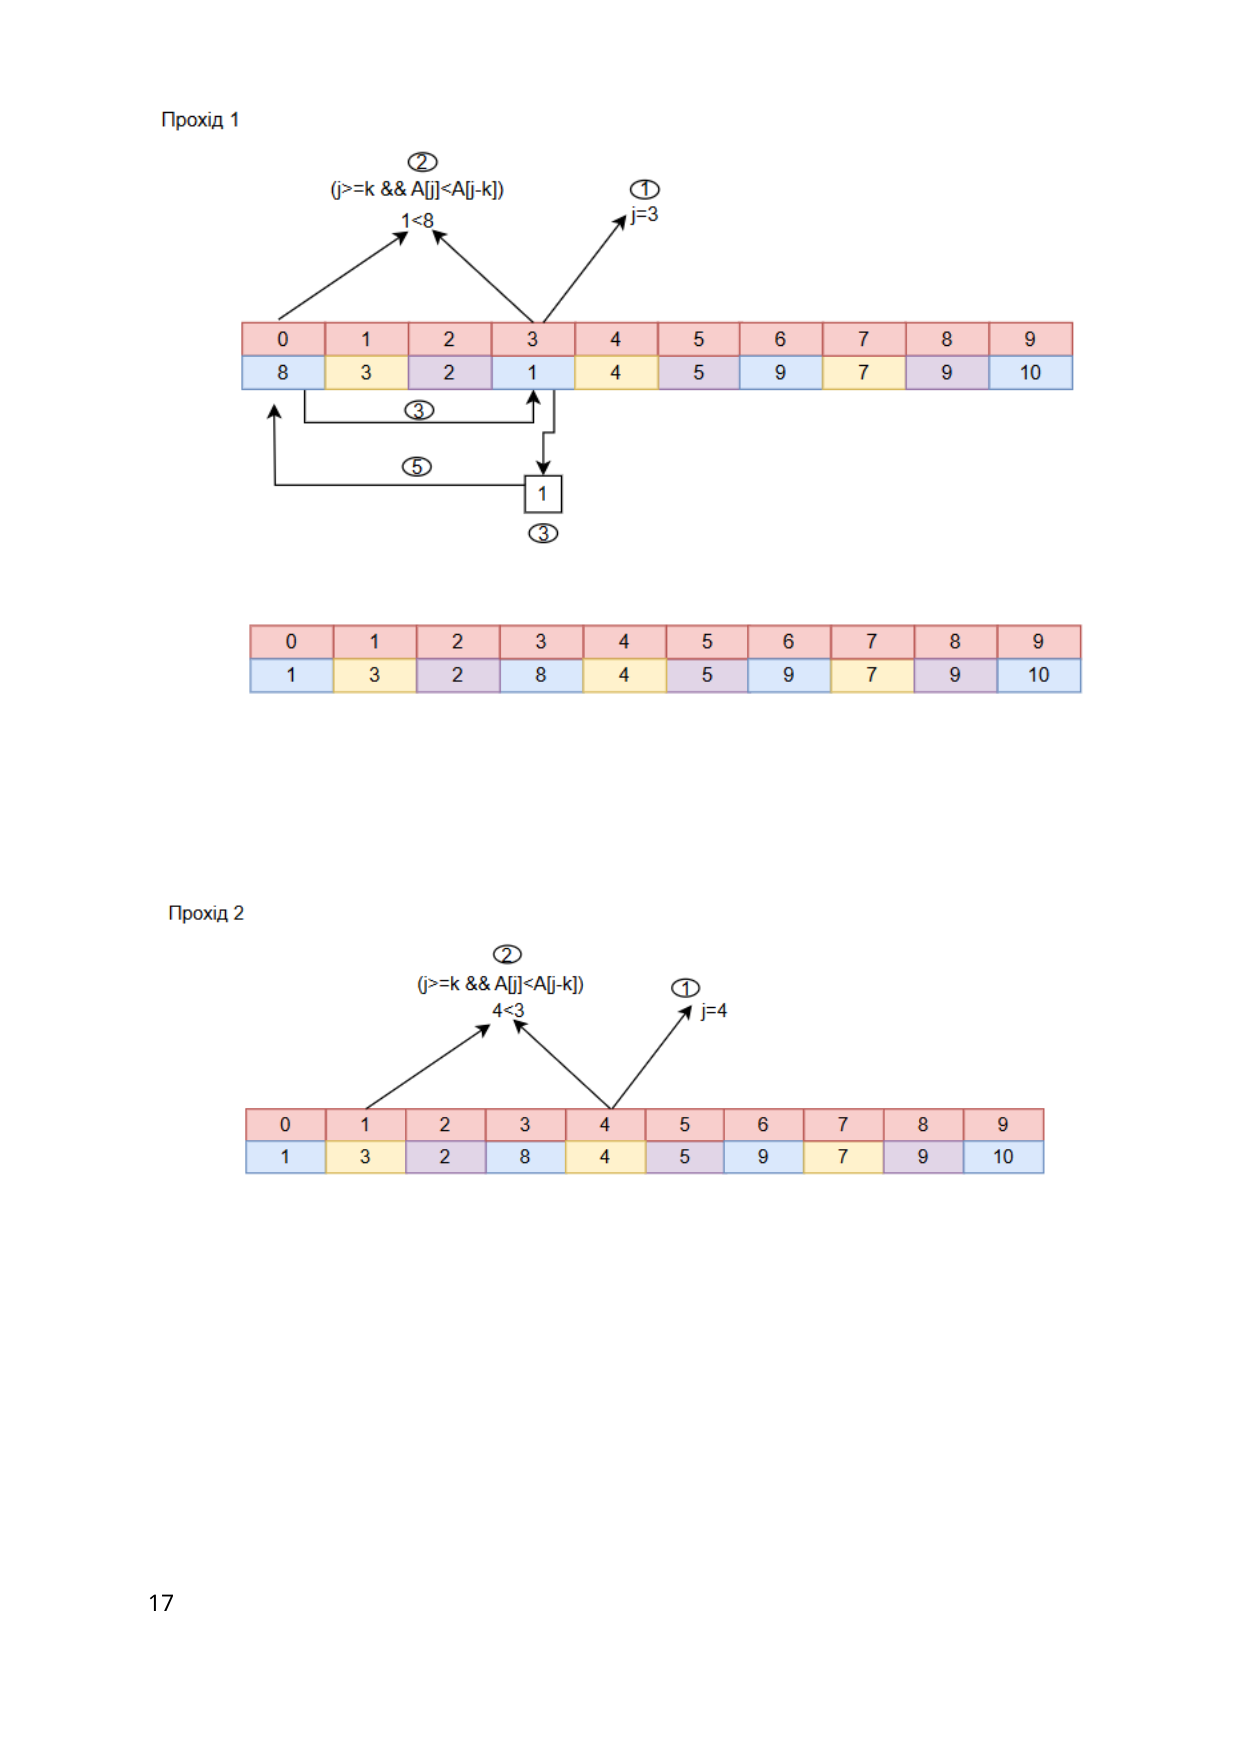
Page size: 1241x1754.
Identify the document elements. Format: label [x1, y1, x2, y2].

picture [147, 857, 1152, 1307]
picture [147, 88, 1152, 839]
